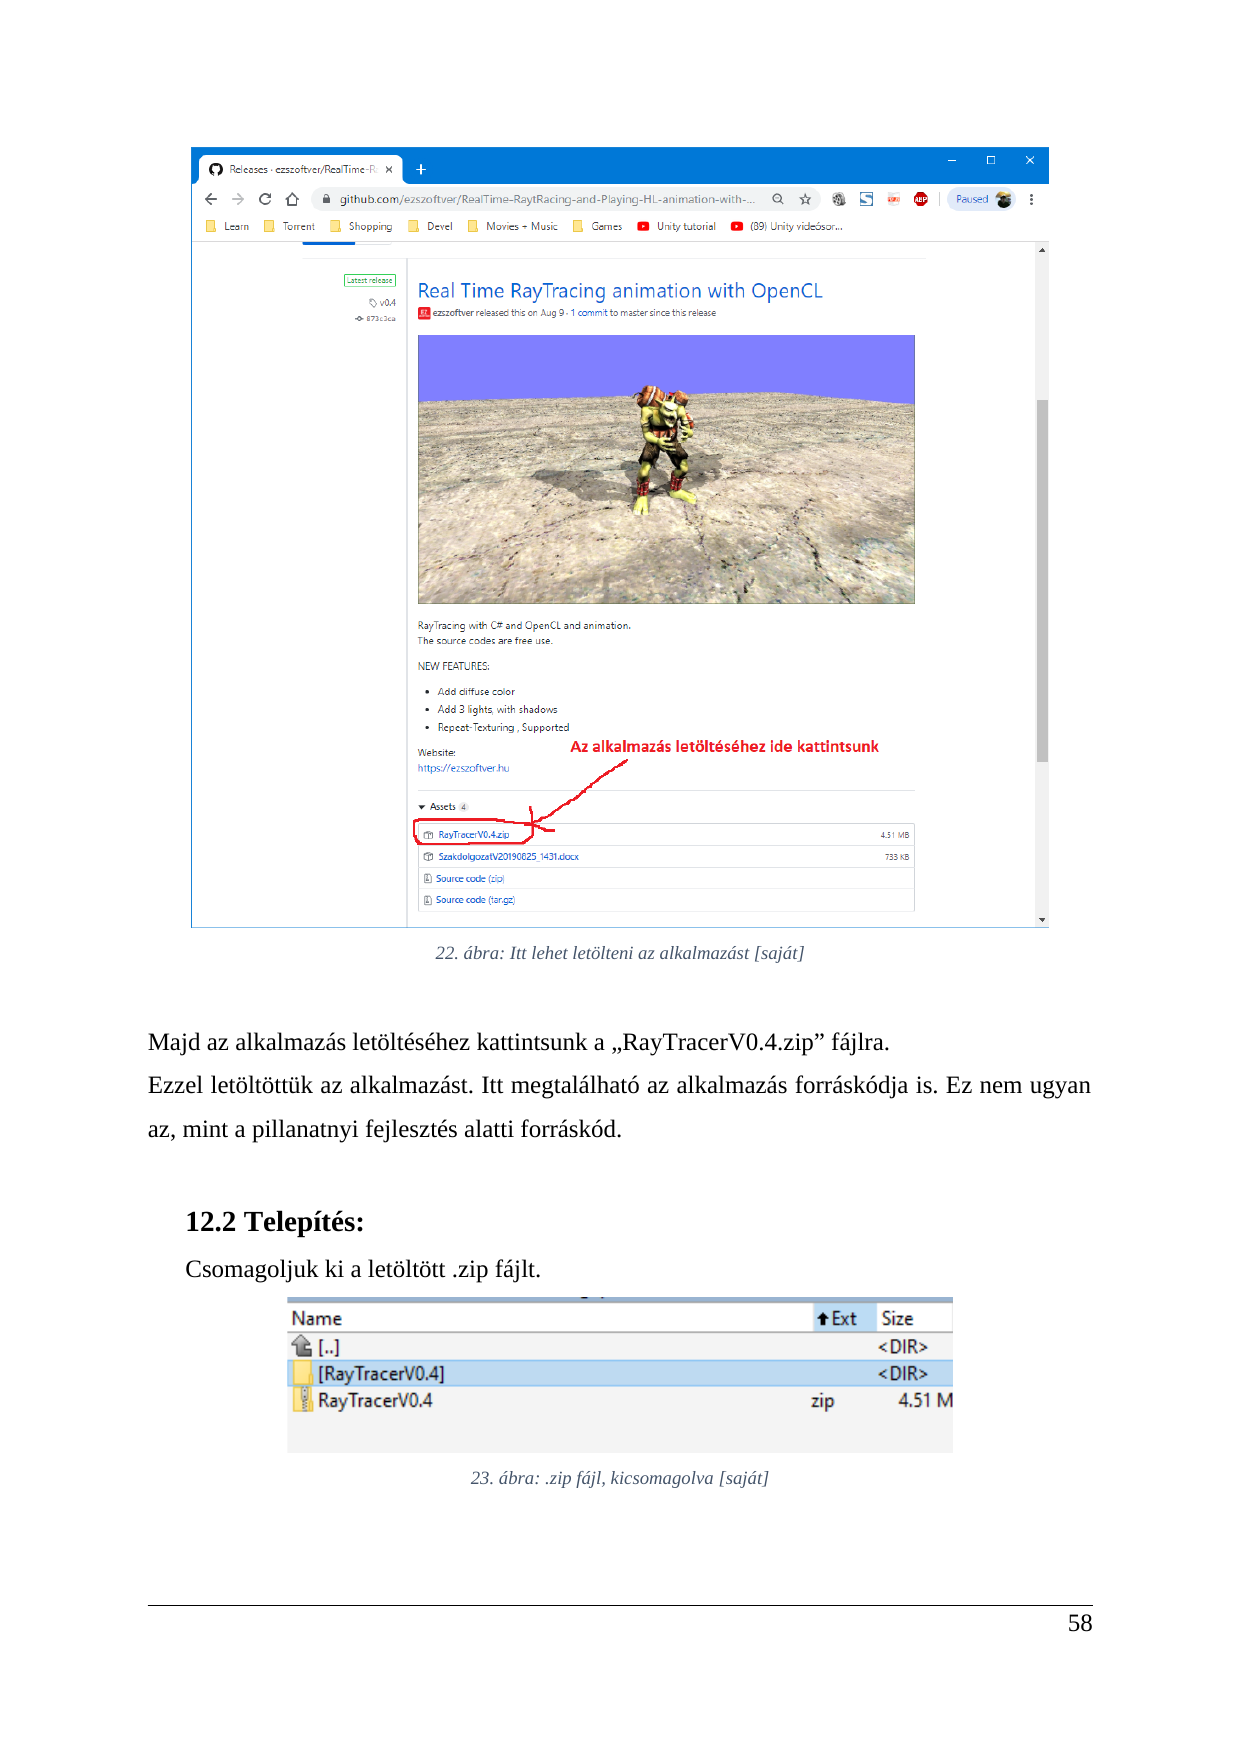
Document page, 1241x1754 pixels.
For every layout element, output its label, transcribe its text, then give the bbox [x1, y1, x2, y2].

text 23. ábra: .zip fájl, kicsomagolva [saját] [148, 1467, 1093, 1488]
picture [191, 147, 1049, 928]
text 22. ábra: Itt lehet letölteni az alkalmazást [saját] [148, 942, 1093, 963]
subtitle 12.2 Telepítés: [185, 1204, 1093, 1238]
picture [287, 1297, 953, 1453]
text Majd az alkalmazás letöltéséhez kattintsunk a „RayTracerV0.4.zip” fájlra. [148, 1027, 1093, 1056]
text Csomagoljuk ki a letöltött .zip fájlt. [185, 1254, 1093, 1283]
text Ezzel letöltöttük az alkalmazást. Itt megtalálható az alkalmazás forráskódja is. Ez nem ugyan az, mint a pillanatnyi fejlesztés alatti forráskód. [148, 1071, 1093, 1142]
